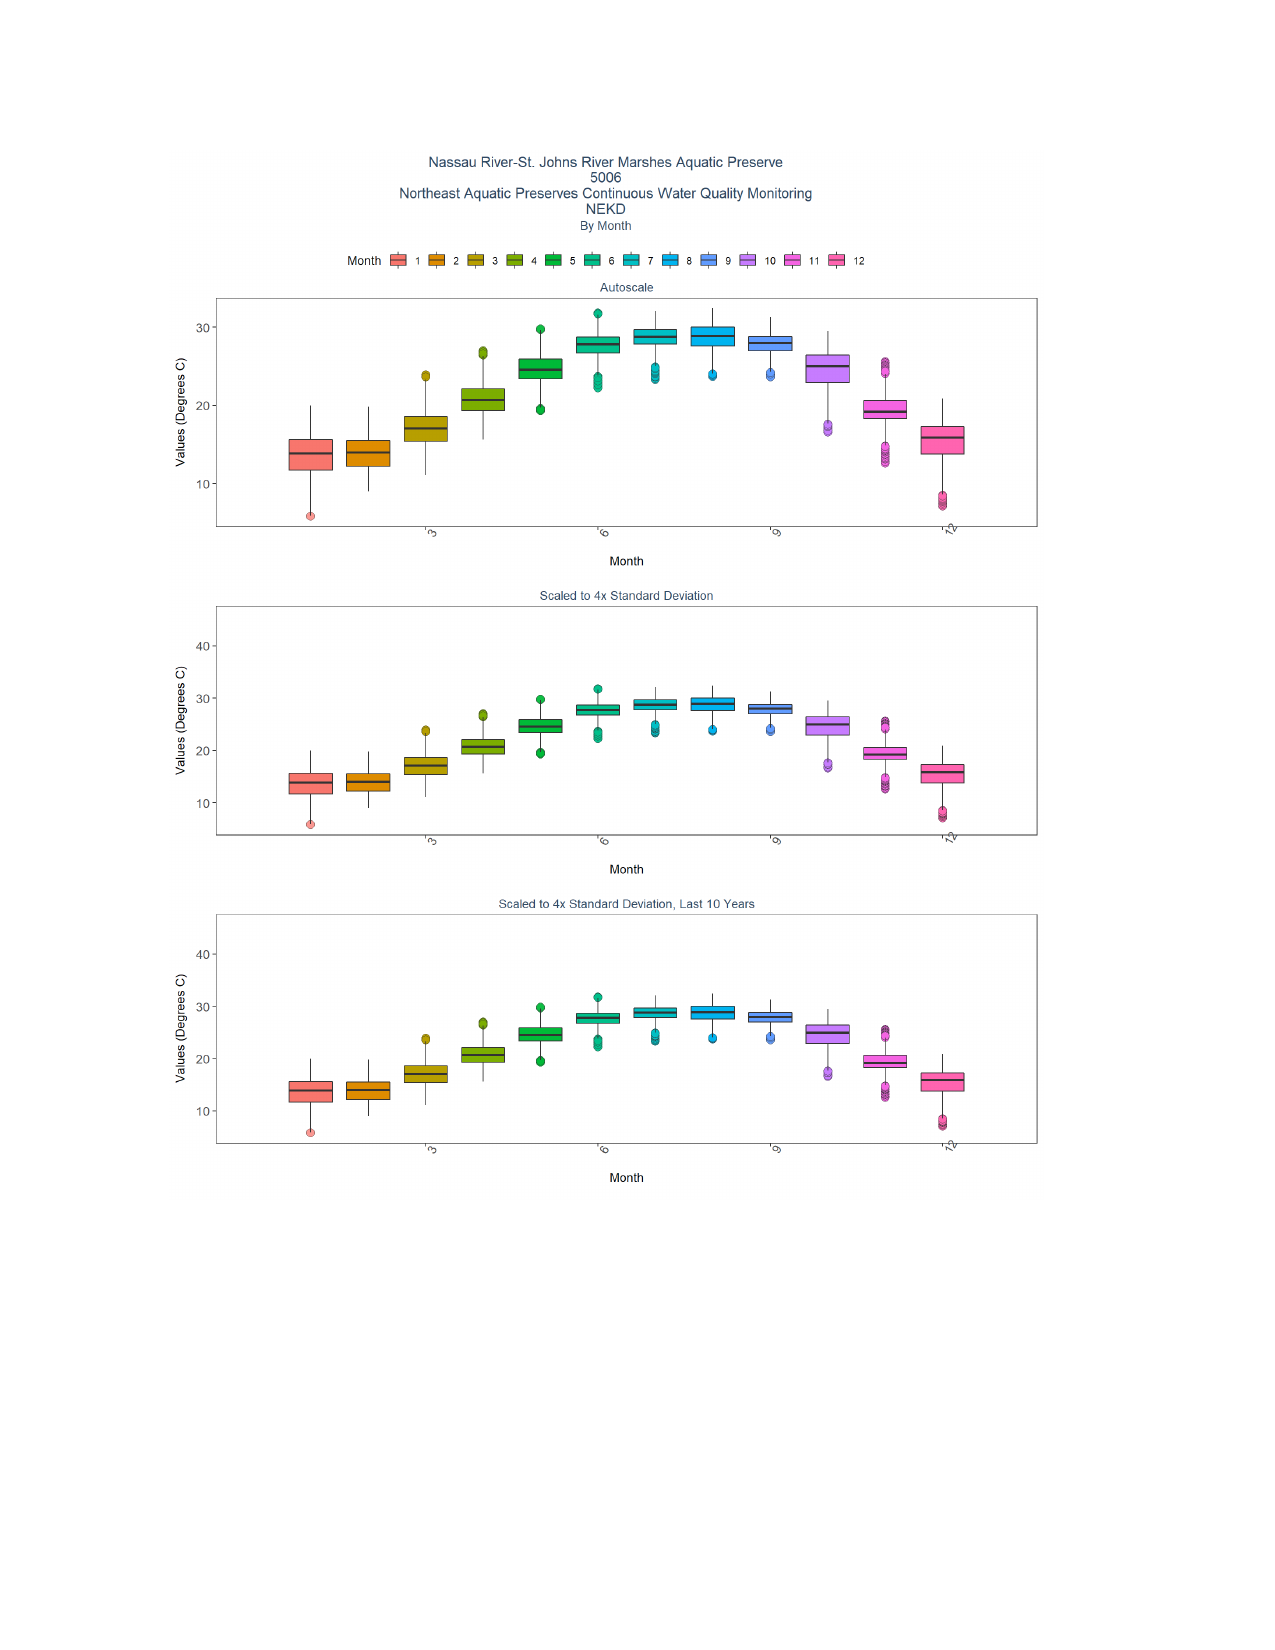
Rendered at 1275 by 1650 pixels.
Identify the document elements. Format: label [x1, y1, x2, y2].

picture [168, 150, 1044, 1200]
